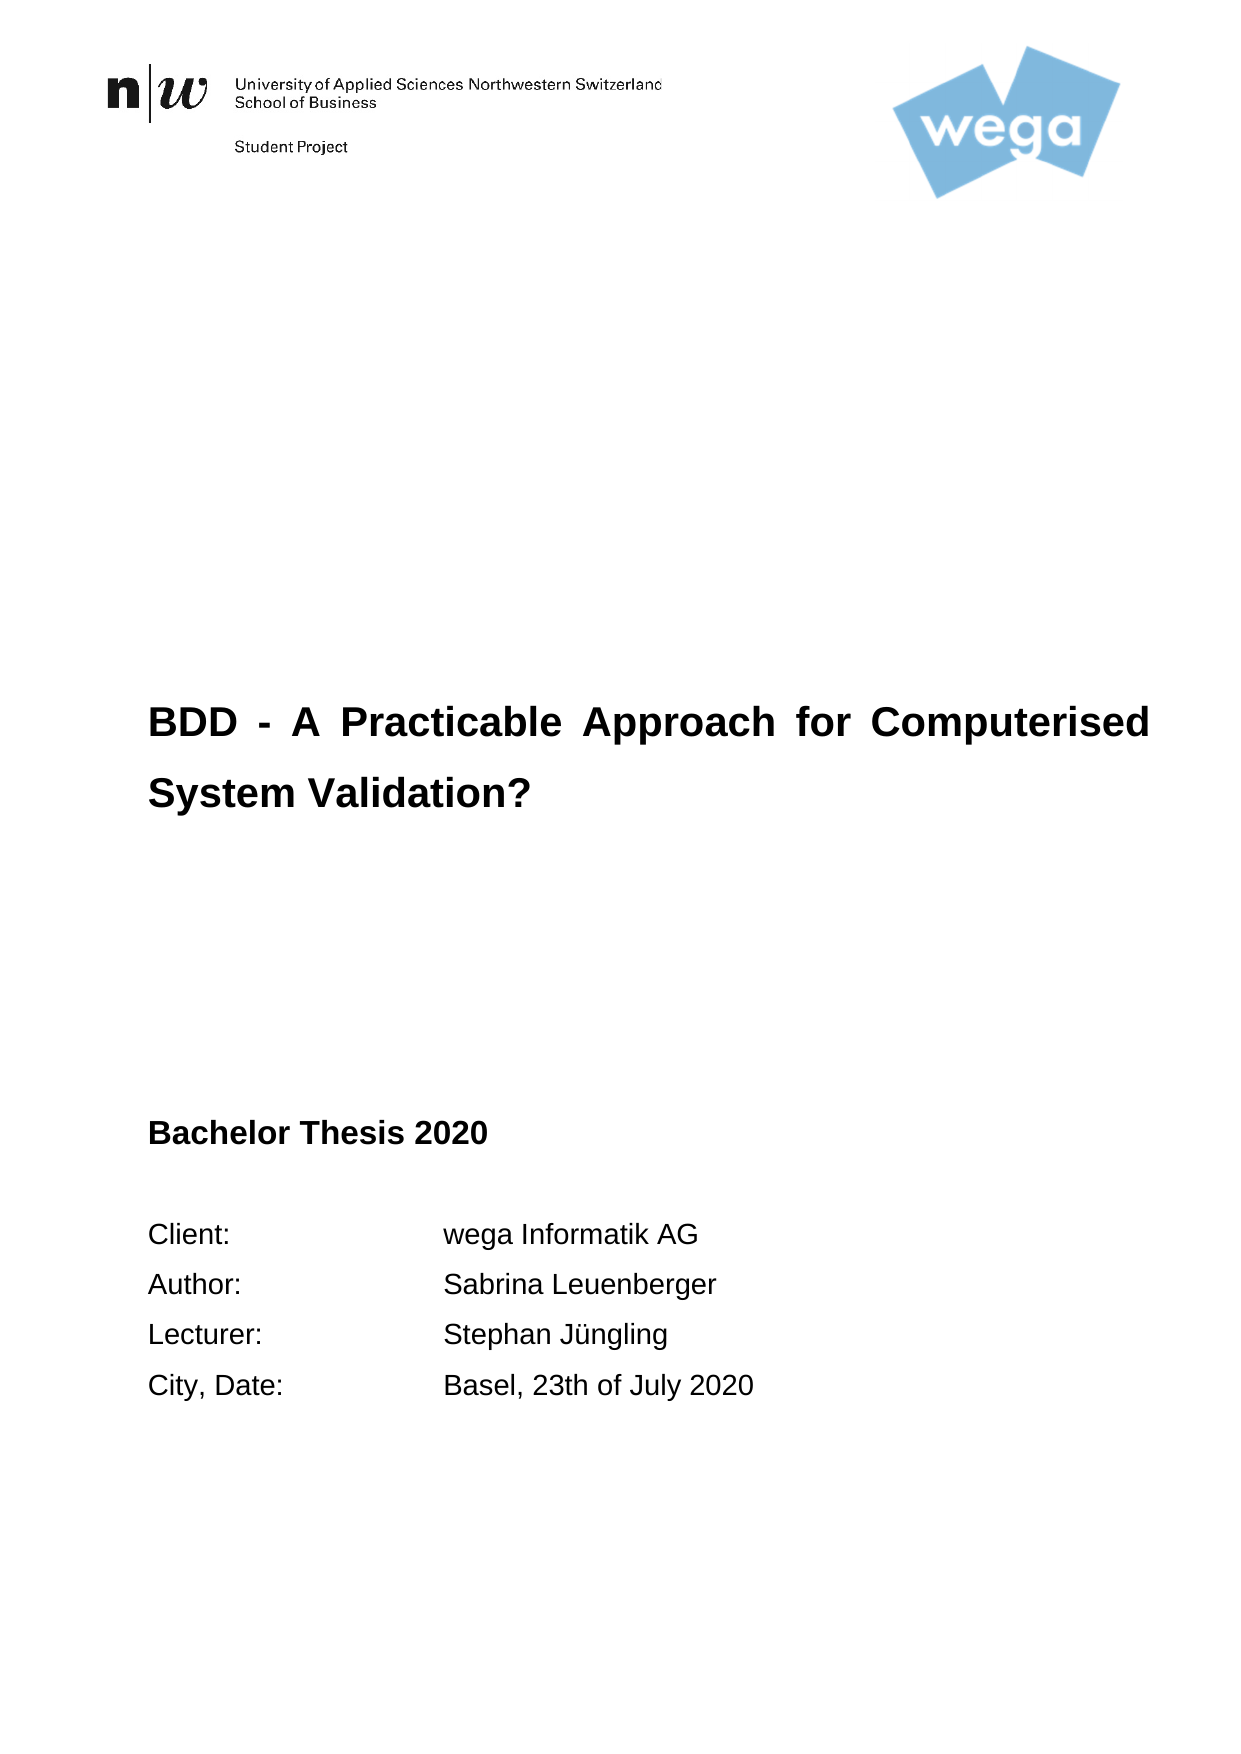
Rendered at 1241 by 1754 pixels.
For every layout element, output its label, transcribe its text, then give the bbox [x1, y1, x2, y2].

text Client: wega Informatik AG Author: Sabrina Leuenberger Lecturer: Stephan Jüngling City, Date: Basel, 23th of July 2020 [148, 1217, 1152, 1401]
picture [107, 64, 662, 155]
text Bachelor Thesis 2020 [148, 1113, 1152, 1191]
text BDD - A Practicable Approach for Computerised System Validation? [148, 697, 1152, 817]
picture [875, 43, 1124, 201]
